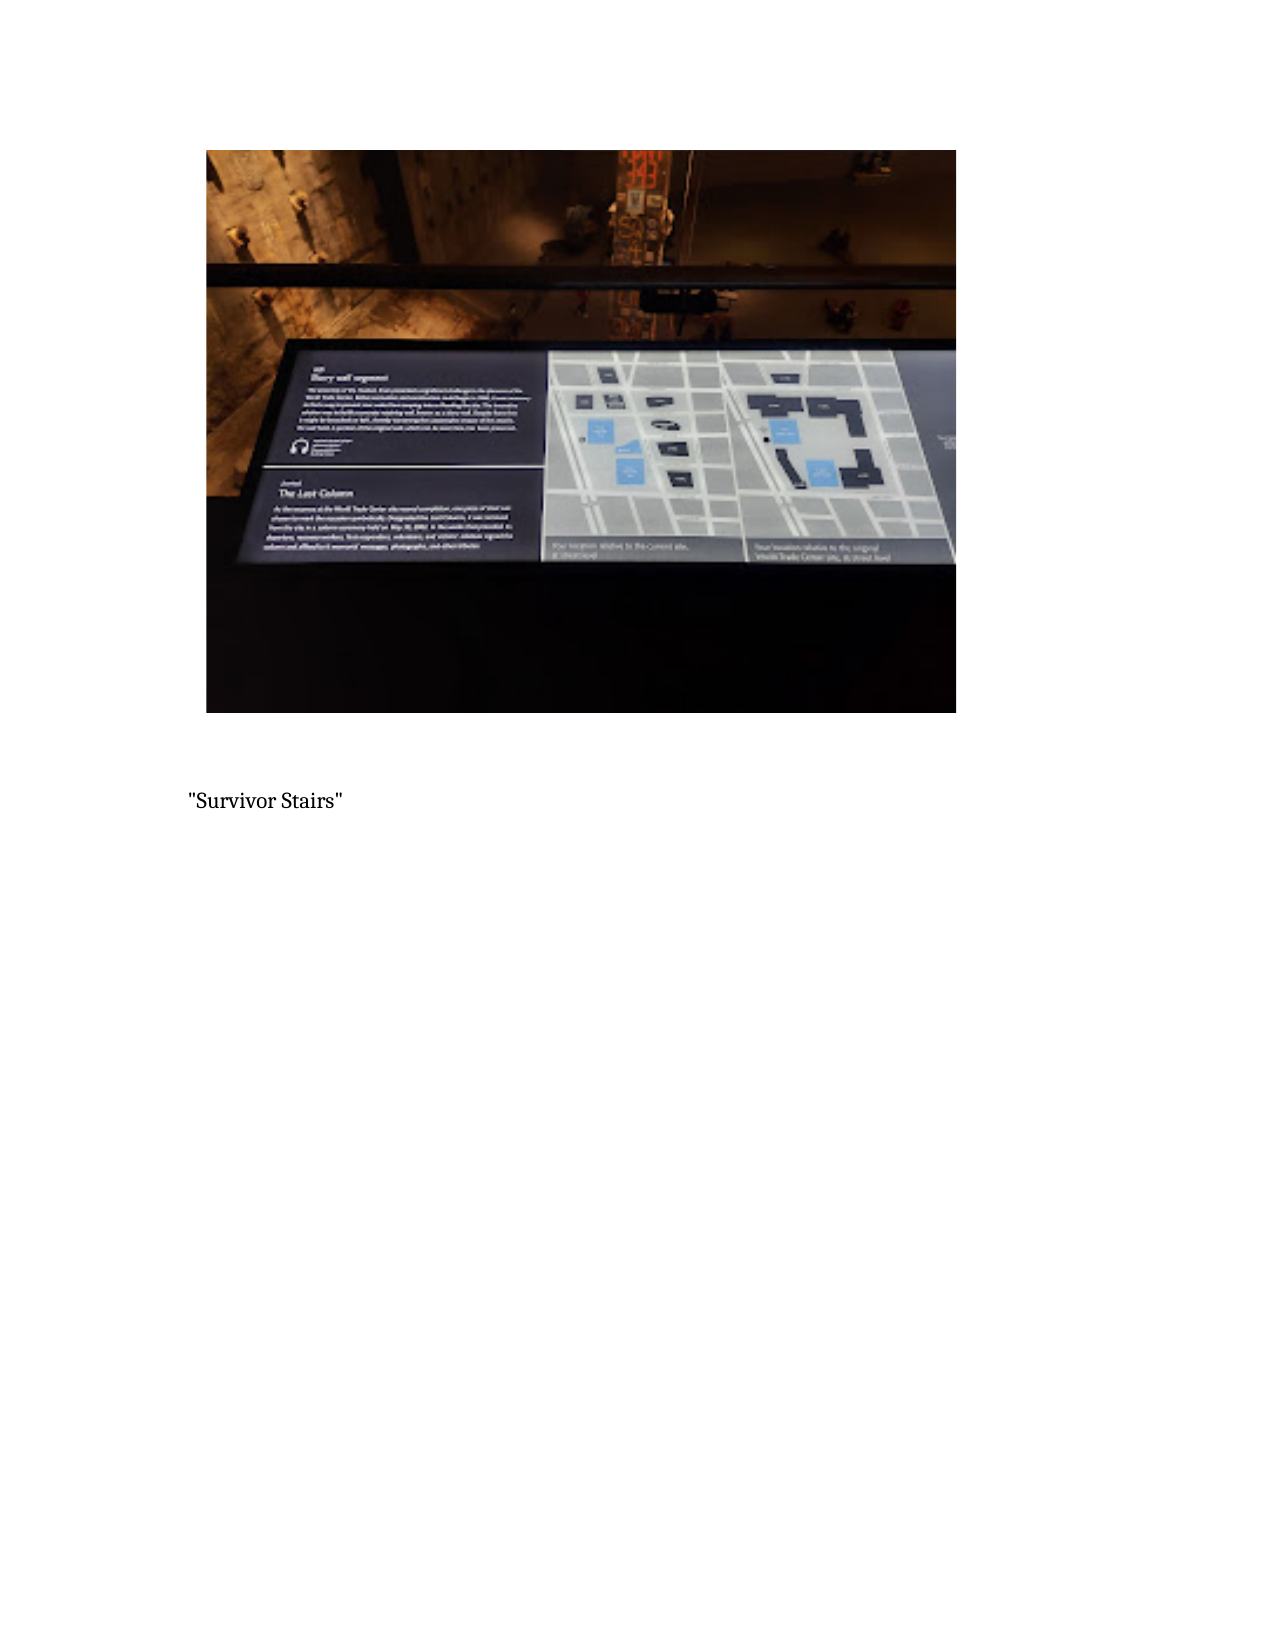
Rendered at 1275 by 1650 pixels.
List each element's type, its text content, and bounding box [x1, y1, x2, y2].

text "Survivor Stairs" [187, 788, 1087, 814]
picture [206, 150, 957, 713]
